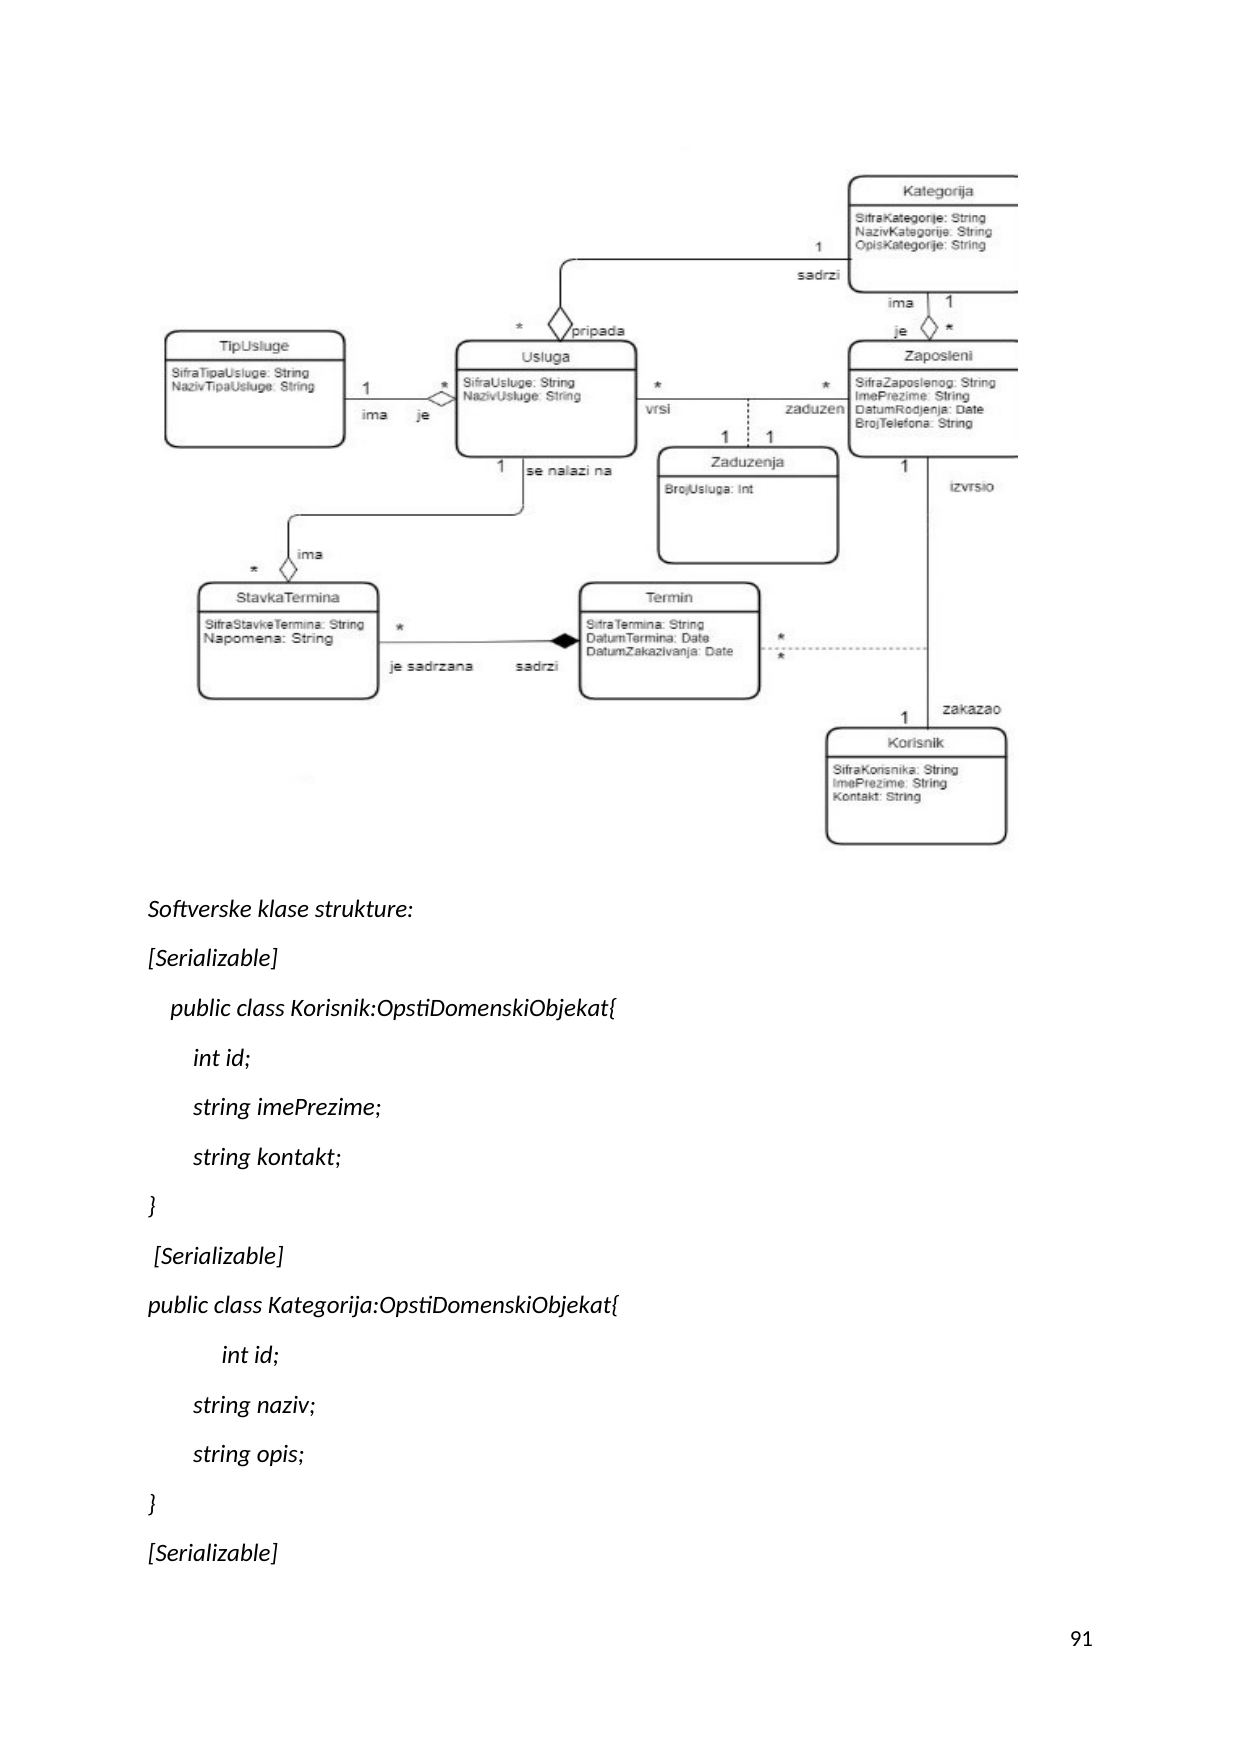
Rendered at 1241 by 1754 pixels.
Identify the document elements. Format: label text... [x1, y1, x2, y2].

text int id; [148, 1339, 1093, 1370]
text string kontakt; [148, 1141, 1093, 1171]
text int id; [148, 1042, 1093, 1072]
text } [148, 1191, 1093, 1221]
text [Serializable] [148, 1240, 1093, 1271]
text [Serializable] [148, 1538, 1093, 1568]
text } [148, 1488, 1093, 1518]
text [Serializable] [148, 943, 1093, 973]
text string imePrezime; [148, 1091, 1093, 1122]
text Softverske klase strukture: [148, 893, 1093, 923]
text string naziv; [148, 1389, 1093, 1419]
text string opis; [148, 1438, 1093, 1469]
text public class Korisnik:OpstiDomenskiObjekat{ [148, 992, 1093, 1023]
picture [147, 147, 1018, 875]
text public class Kategorija:OpstiDomenskiObjekat{ [148, 1290, 1093, 1320]
